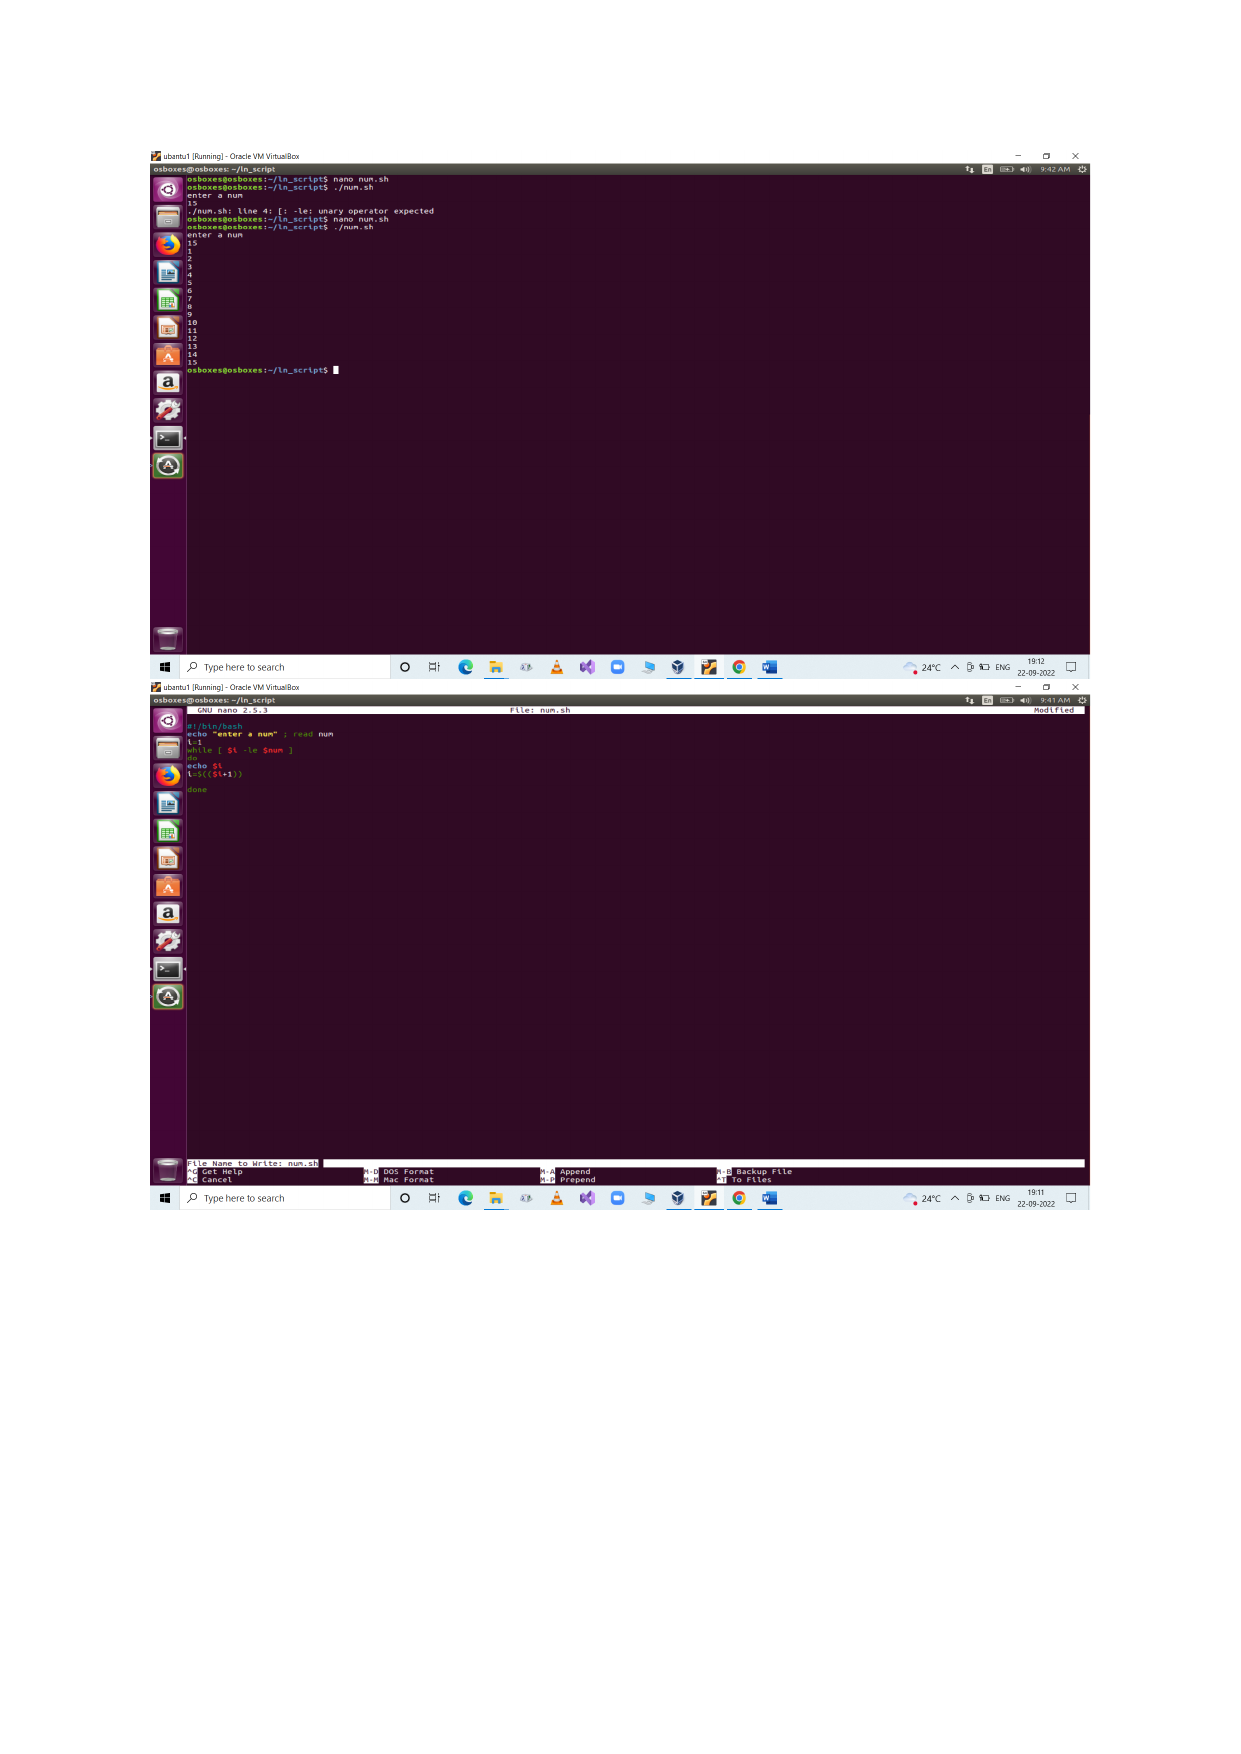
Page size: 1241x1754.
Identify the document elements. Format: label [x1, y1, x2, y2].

picture [150, 681, 1091, 1210]
picture [150, 150, 1091, 679]
